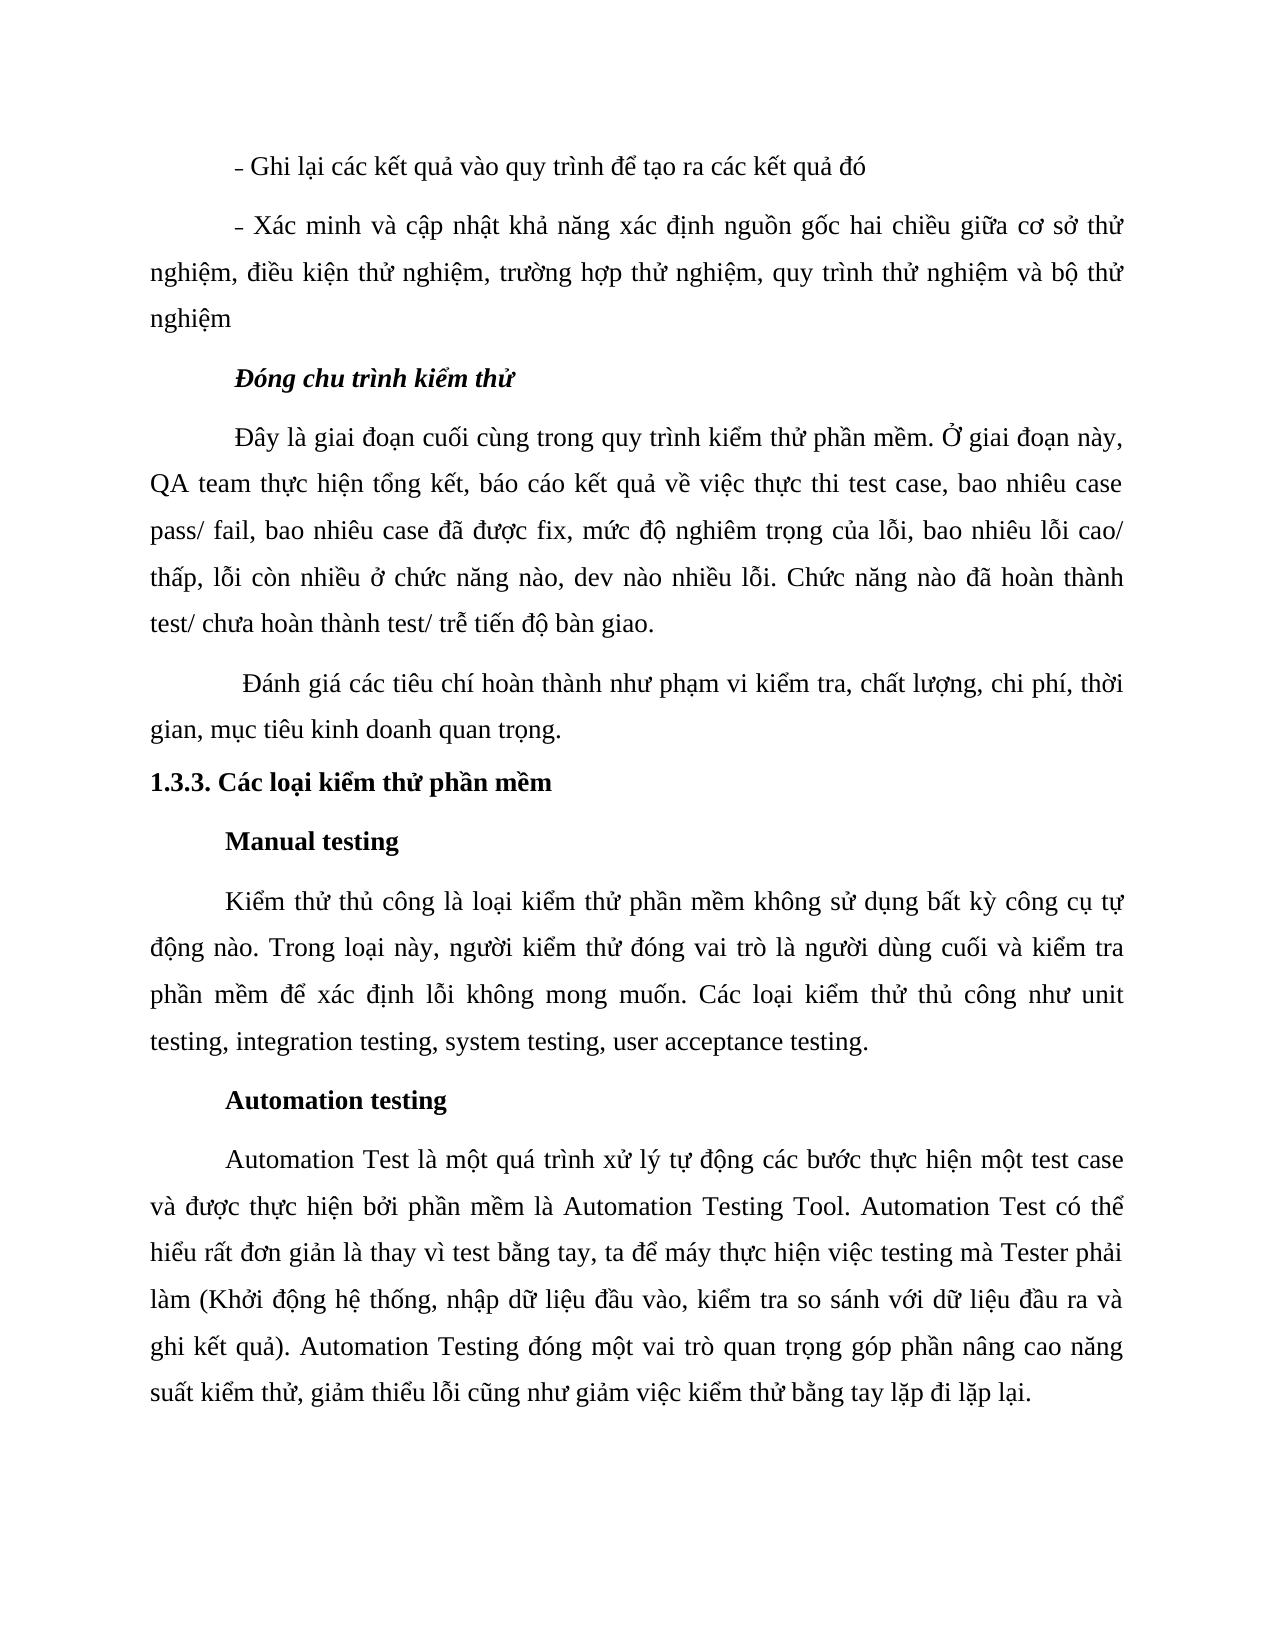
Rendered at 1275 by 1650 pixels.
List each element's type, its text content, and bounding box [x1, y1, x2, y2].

text Automation testing [150, 1084, 1125, 1115]
subtitle 1.3.3. Các loại kiểm thử phần mềm [150, 766, 1125, 797]
text Đóng chu trình kiểm thử [150, 362, 1125, 393]
text ˗ Ghi lại các kết quả vào quy trình để tạo ra các kết quả đó [150, 150, 1125, 181]
text Đây là giai đoạn cuối cùng trong quy trình kiểm thử phần mềm. Ở giai đoạn này, QA team thực hiện tổng kết, báo cáo kết quả về việc thực thi test case, bao nhiêu case pass/ fail, bao nhiêu case đã được fix, mức độ nghiêm trọng của lỗi, bao nhiêu lỗi cao/ thấp, lỗi còn nhiều ở chức năng nào, dev nào nhiều lỗi. Chức năng nào đã hoàn thành test/ chưa hoàn thành test/ trễ tiến độ bàn giao. [150, 421, 1125, 639]
text Manual testing [150, 825, 1125, 857]
text ˗ Xác minh và cập nhật khả năng xác định nguồn gốc hai chiều giữa cơ sở thử nghiệm, điều kiện thử nghiệm, trường hợp thử nghiệm, quy trình thử nghiệm và bộ thử nghiệm [150, 209, 1125, 334]
text Automation Test là một quá trình xử lý tự động các bước thực hiện một test case và được thực hiện bởi phần mềm là Automation Testing Tool. Automation Test có thể hiểu rất đơn giản là thay vì test bằng tay, ta để máy thực hiện việc testing mà Tester phải làm (Khởi động hệ thống, nhập dữ liệu đầu vào, kiểm tra so sánh với dữ liệu đầu ra và ghi kết quả). Automation Testing đóng một vai trò quan trọng góp phần nâng cao năng suất kiểm thử, giảm thiểu lỗi cũng như giảm việc kiểm thử bằng tay lặp đi lặp lại. [150, 1143, 1125, 1407]
text Đánh giá các tiêu chí hoàn thành như phạm vi kiểm tra, chất lượng, chi phí, thời gian, mục tiêu kinh doanh quan trọng. [150, 667, 1125, 744]
text Kiểm thử thủ công là loại kiểm thử phần mềm không sử dụng bất kỳ công cụ tự động nào. Trong loại này, người kiểm thử đóng vai trò là người dùng cuối và kiểm tra phần mềm để xác định lỗi không mong muốn. Các loại kiểm thử thủ công như unit testing, integration testing, system testing, user acceptance testing. [150, 884, 1125, 1056]
